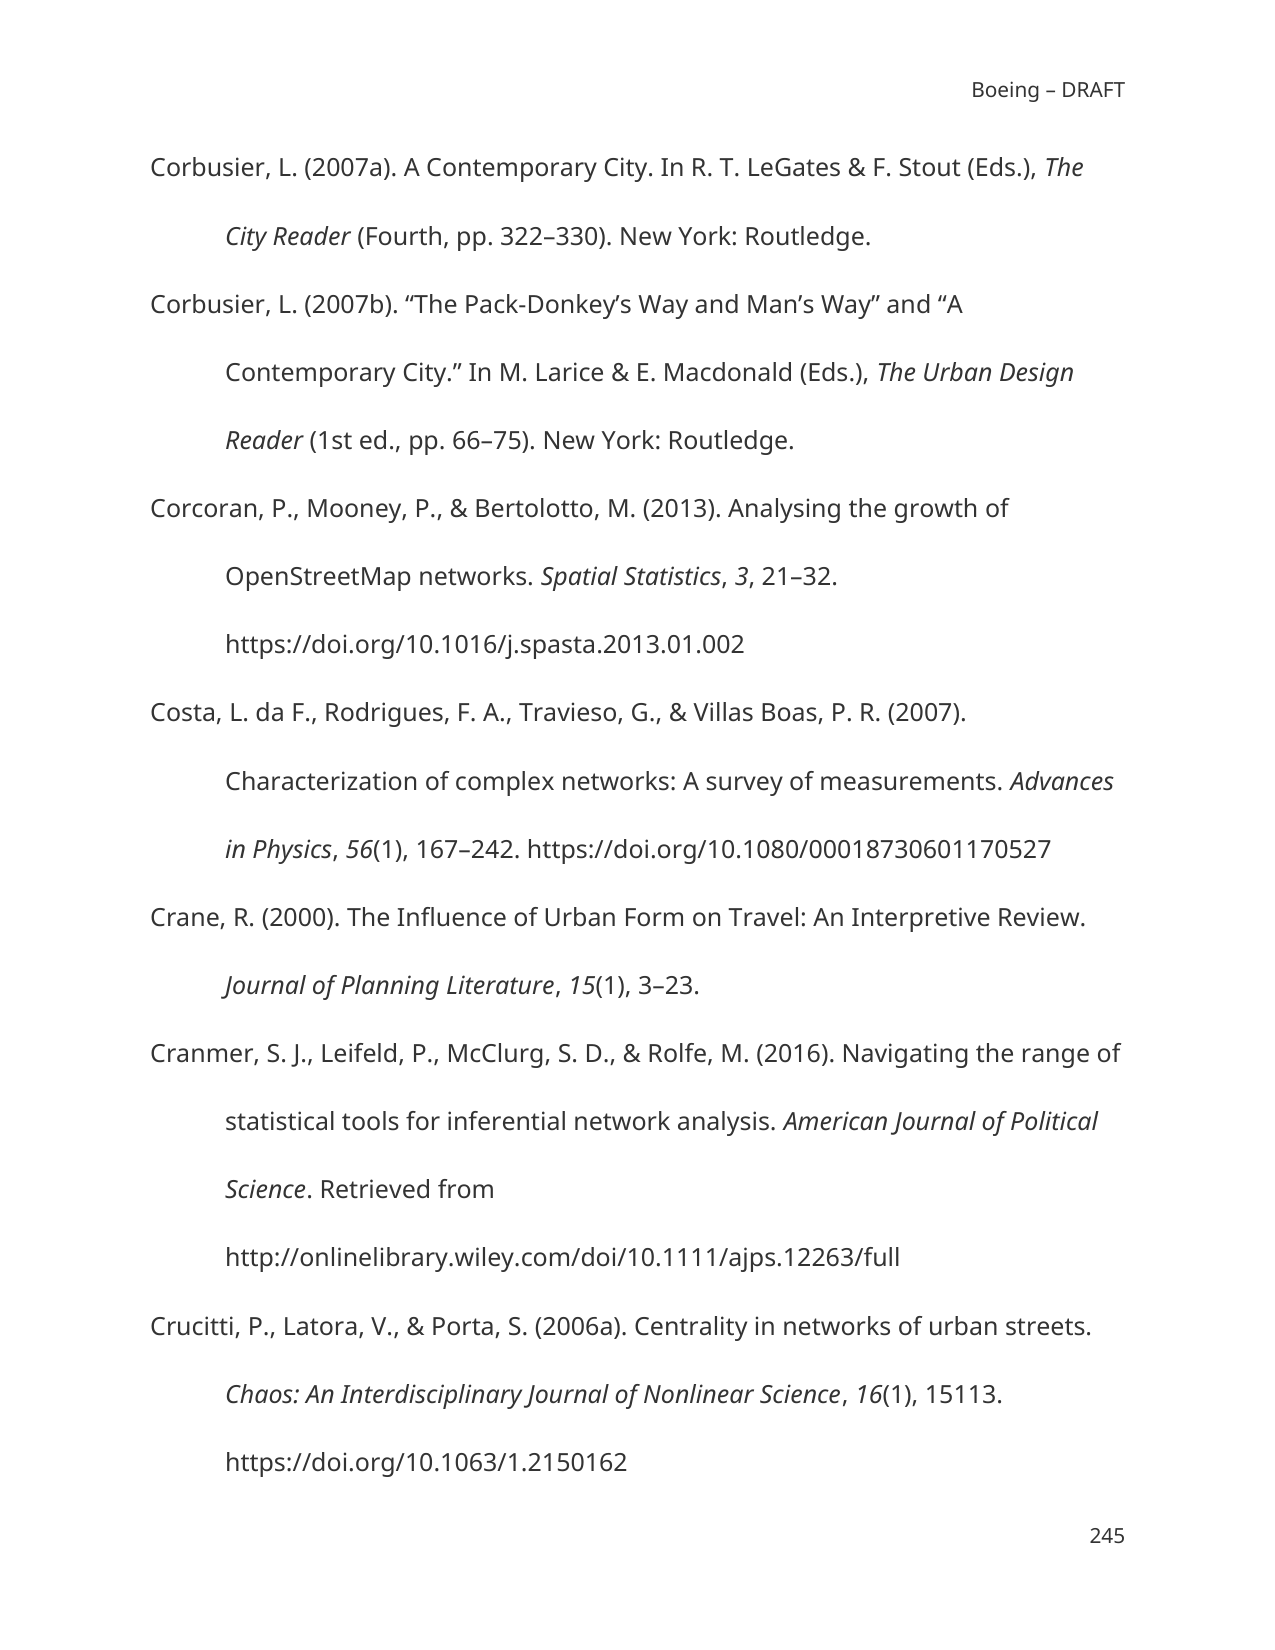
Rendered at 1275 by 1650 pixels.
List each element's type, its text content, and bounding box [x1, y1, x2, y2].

text Corcoran, P., Mooney, P., & Bertolotto, M. (2013). Analysing the growth of OpenStreetMap networks. Spatial Statistics, 3, 21–32. https://doi.org/10.1016/j.spasta.2013.01.002 [150, 491, 1125, 661]
text Costa, L. da F., Rodrigues, F. A., Travieso, G., & Villas Boas, P. R. (2007). Characterization of complex networks: A survey of measurements. Advances in Physics, 56(1), 167–242. https://doi.org/10.1080/00018730601170527 [150, 695, 1125, 865]
text Corbusier, L. (2007a). A Contemporary City. In R. T. LeGates & F. Stout (Eds.), The City Reader (Fourth, pp. 322–330). New York: Routledge. [150, 150, 1125, 252]
text Crane, R. (2000). The Influence of Urban Form on Travel: An Interpretive Review. Journal of Planning Literature, 15(1), 3–23. [150, 899, 1125, 1002]
text Corbusier, L. (2007b). “The Pack-Donkey’s Way and Man’s Way” and “A Contemporary City.” In M. Larice & E. Macdonald (Eds.), The Urban Design Reader (1st ed., pp. 66–75). New York: Routledge. [150, 286, 1125, 457]
text Crucitti, P., Latora, V., & Porta, S. (2006a). Centrality in networks of urban streets. Chaos: An Interdisciplinary Journal of Nonlinear Science, 16(1), 15113. https://doi.org/10.1063/1.2150162 [150, 1308, 1125, 1478]
text Cranmer, S. J., Leifeld, P., McClurg, S. D., & Rolfe, M. (2016). Navigating the range of statistical tools for inferential network analysis. American Journal of Political Science. Retrieved from http://onlinelibrary.wiley.com/doi/10.1111/ajps.12263/full [150, 1036, 1125, 1274]
